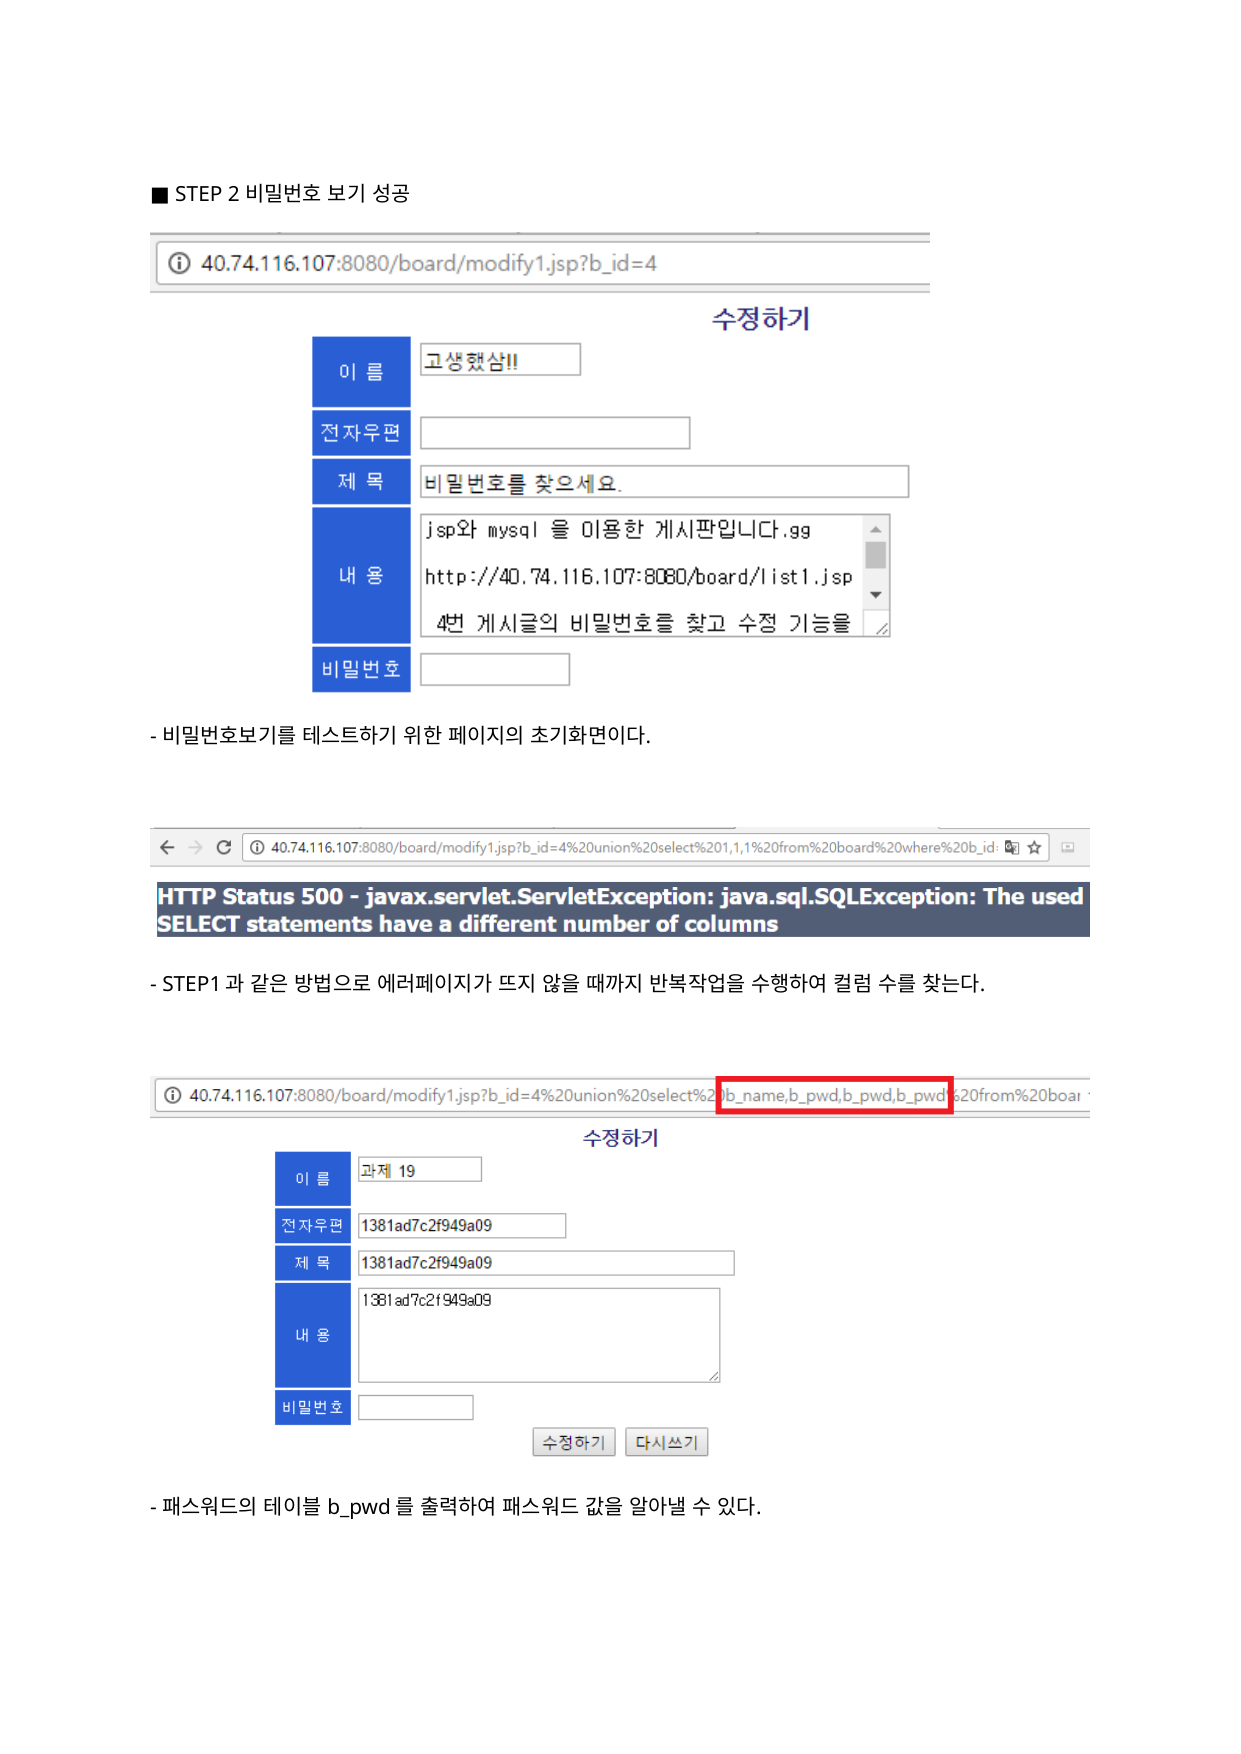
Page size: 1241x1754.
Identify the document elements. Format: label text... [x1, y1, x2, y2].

picture [150, 1076, 1090, 1466]
text - 패스워드의 테이블 b_pwd를 출력하여 패스워드 값을 알아낼 수 있다. [150, 1490, 1090, 1521]
text - STEP1과 같은 방법으로 에러페이지가 뜨지 않을 때까지 반복작업을 수행하여 컬럼 수를 찾는다. [150, 967, 1090, 997]
picture [150, 232, 930, 694]
picture [150, 827, 1090, 942]
text - 비밀번호보기를 테스트하기 위한 페이지의 초기화면이다. [150, 719, 1090, 749]
subtitle ■ STEP 2 비밀번호 보기 성공 [150, 177, 1090, 207]
